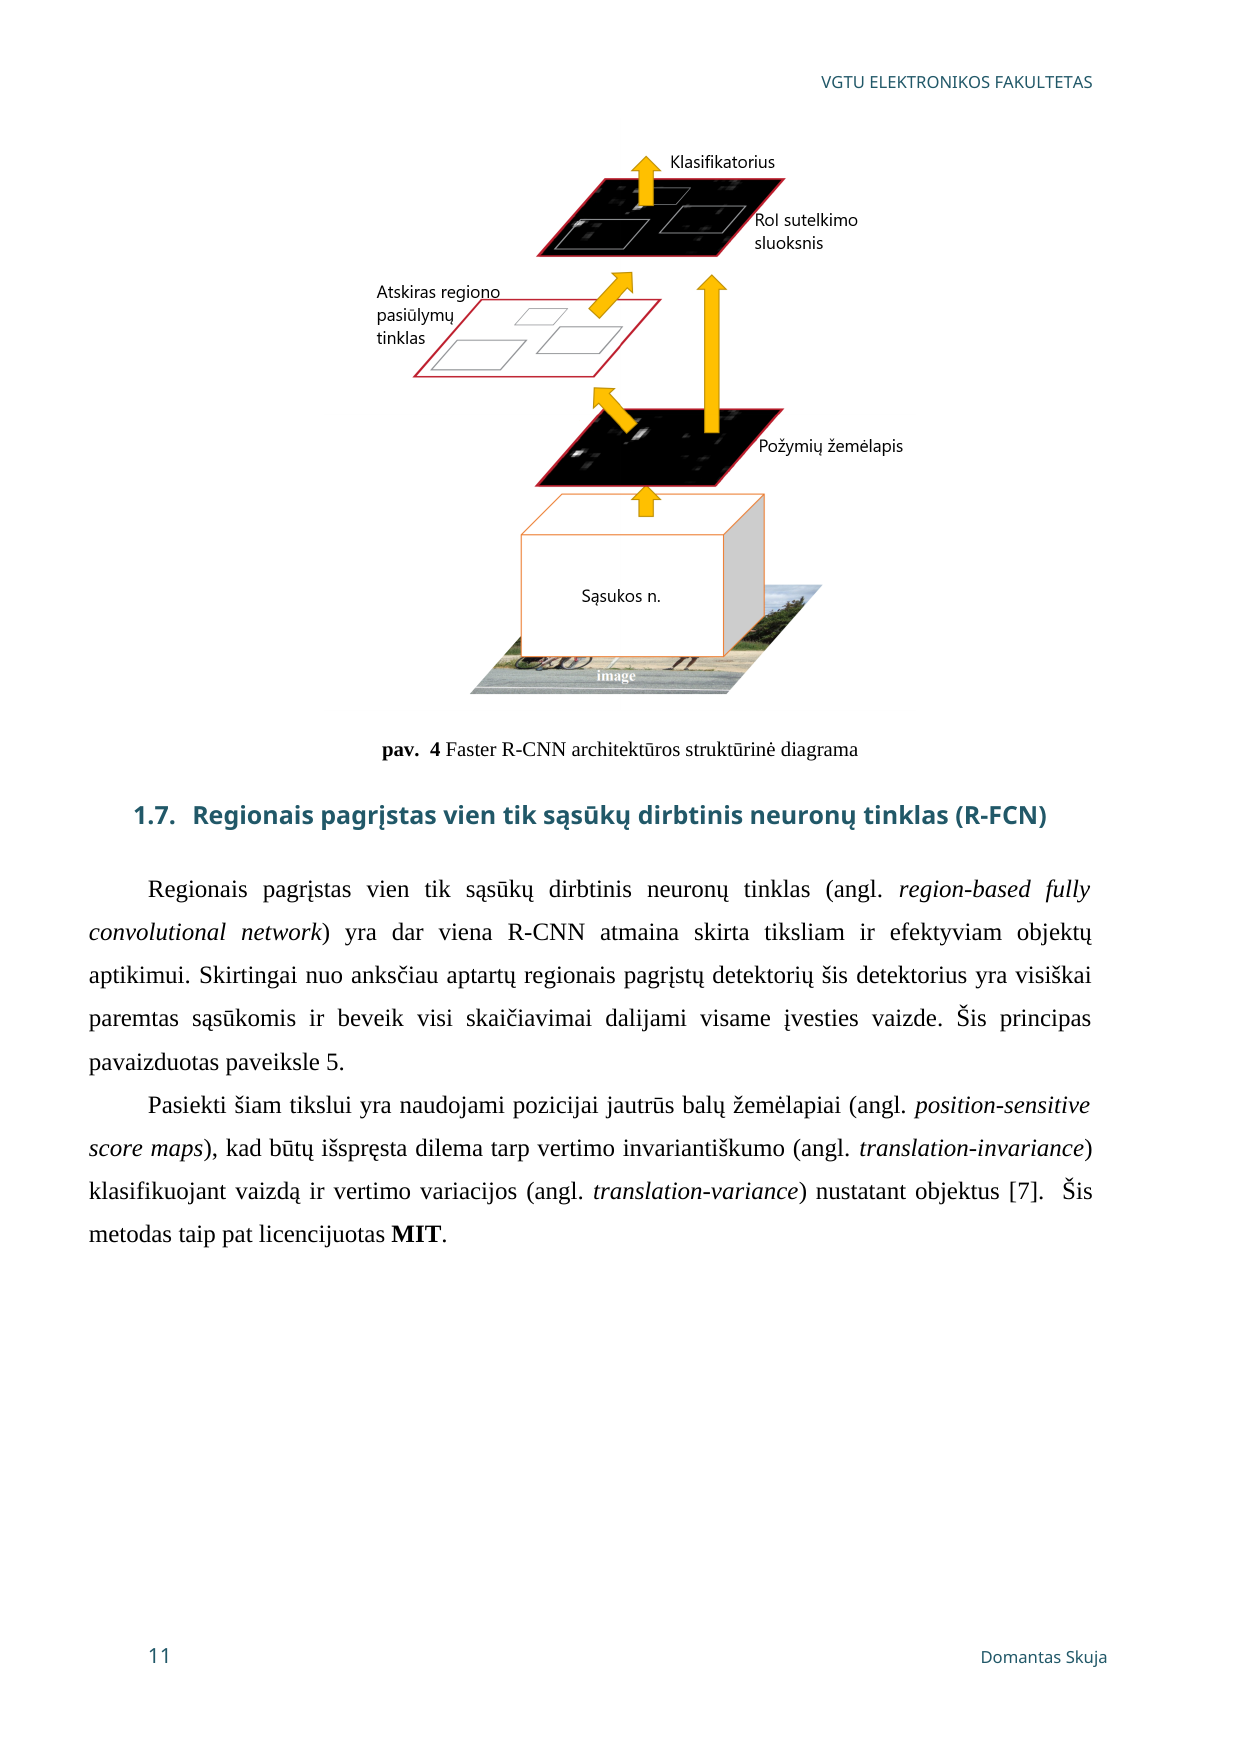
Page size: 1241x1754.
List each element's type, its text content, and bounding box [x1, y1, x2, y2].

picture [324, 118, 917, 711]
text Pasiekti šiam tikslui yra naudojami pozicijai jautrūs balų žemėlapiai (angl. position-sensitive score maps), kad būtų išspręsta dilema tarp vertimo invariantiškumo (angl. translation-invariance) klasifikuojant vaizdą ir vertimo variacijos (angl. translation-variance) nustatant objektus [7]. Šis metodas taip pat licencijuotas MIT. [89, 1090, 1092, 1248]
subtitle Regionais pagrįstas vien tik sąsūkų dirbtinis neuronų tinklas (R-FCN) [133, 798, 1092, 832]
text pav. 4 Faster R-CNN architektūros struktūrinė diagrama [89, 737, 1092, 761]
text Regionais pagrįstas vien tik sąsūkų dirbtinis neuronų tinklas (angl. region-based fully convolutional network) yra dar viena R-CNN atmaina skirta tiksliam ir efektyviam objektų aptikimui. Skirtingai nuo anksčiau aptartų regionais pagrįstų detektorių šis detektorius yra visiškai paremtas sąsūkomis ir beveik visi skaičiavimai dalijami visame įvesties vaizde. Šis principas pavaizduotas paveiksle 5. [89, 874, 1092, 1075]
